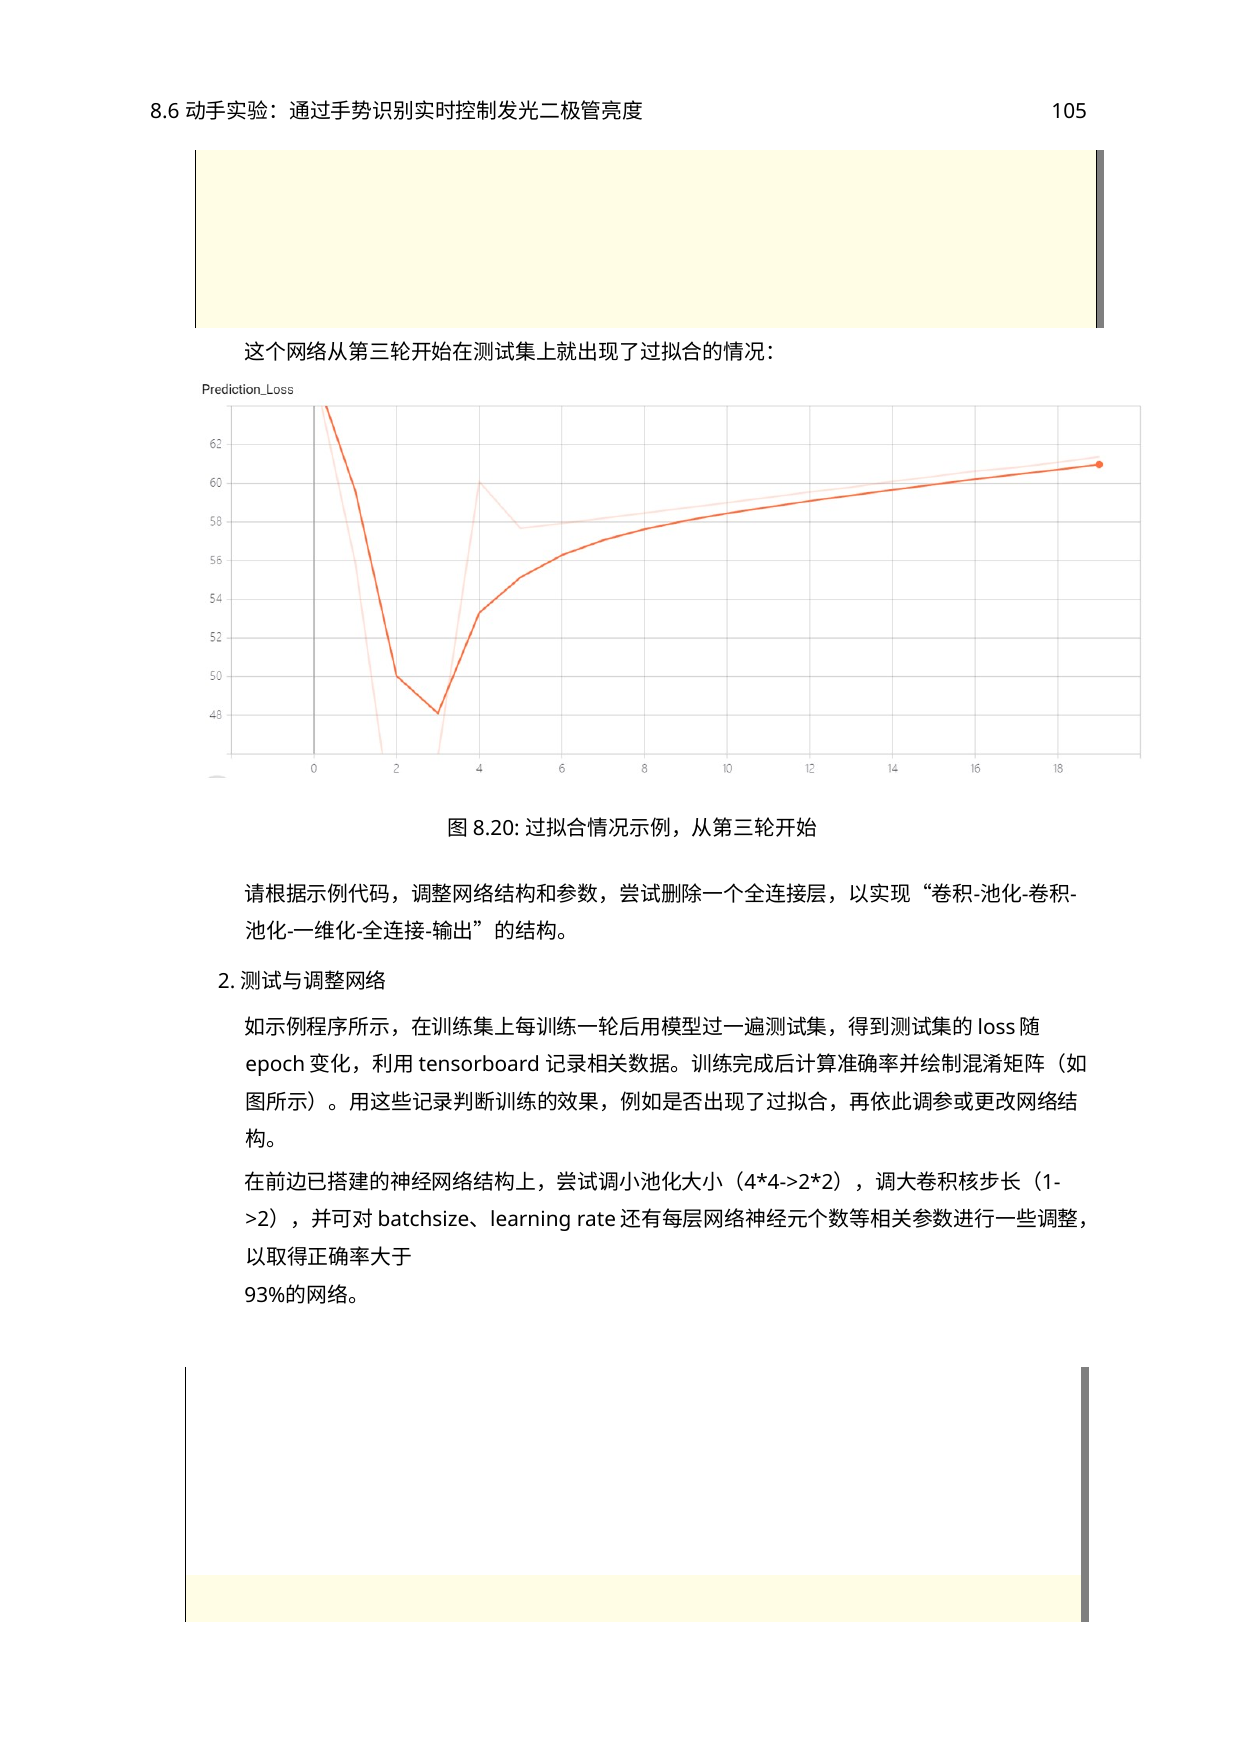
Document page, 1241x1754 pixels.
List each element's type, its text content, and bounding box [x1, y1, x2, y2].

text 请根据示例代码，调整网络结构和参数，尝试删除一个全连接层，以实现“卷积-池化-卷积-池化-一维化-全连接-输出”的结构。 [244, 877, 1087, 945]
text 93%的网络。 [244, 1278, 1087, 1308]
picture [192, 373, 1147, 783]
text 图8.20: 过拟合情况示例，从第三轮开始 [177, 811, 1087, 841]
text 2. 测试与调整网络 [218, 964, 1087, 995]
text 如示例程序所示，在训练集上每训练一轮后用模型过一遍测试集，得到测试集的loss随epoch变化，利用 tensorboard 记录相关数据。训练完成后计算准确率并绘制混淆矩阵（如图所示）。用这些记录判断训练的效果，例如是否出现了过拟合，再依此调参或更改网络结构。 [244, 1010, 1087, 1153]
text 在前边已搭建的神经网络结构上，尝试调小池化大小（4*4->2*2），调大卷积核步长（1->2），并可对batchsize、learning rate还有每层网络神经元个数等相关参数进行一些调整，以取得正确率大于 [244, 1165, 1087, 1270]
text 这个网络从第三轮开始在测试集上就出现了过拟合的情况： [244, 155, 1087, 366]
